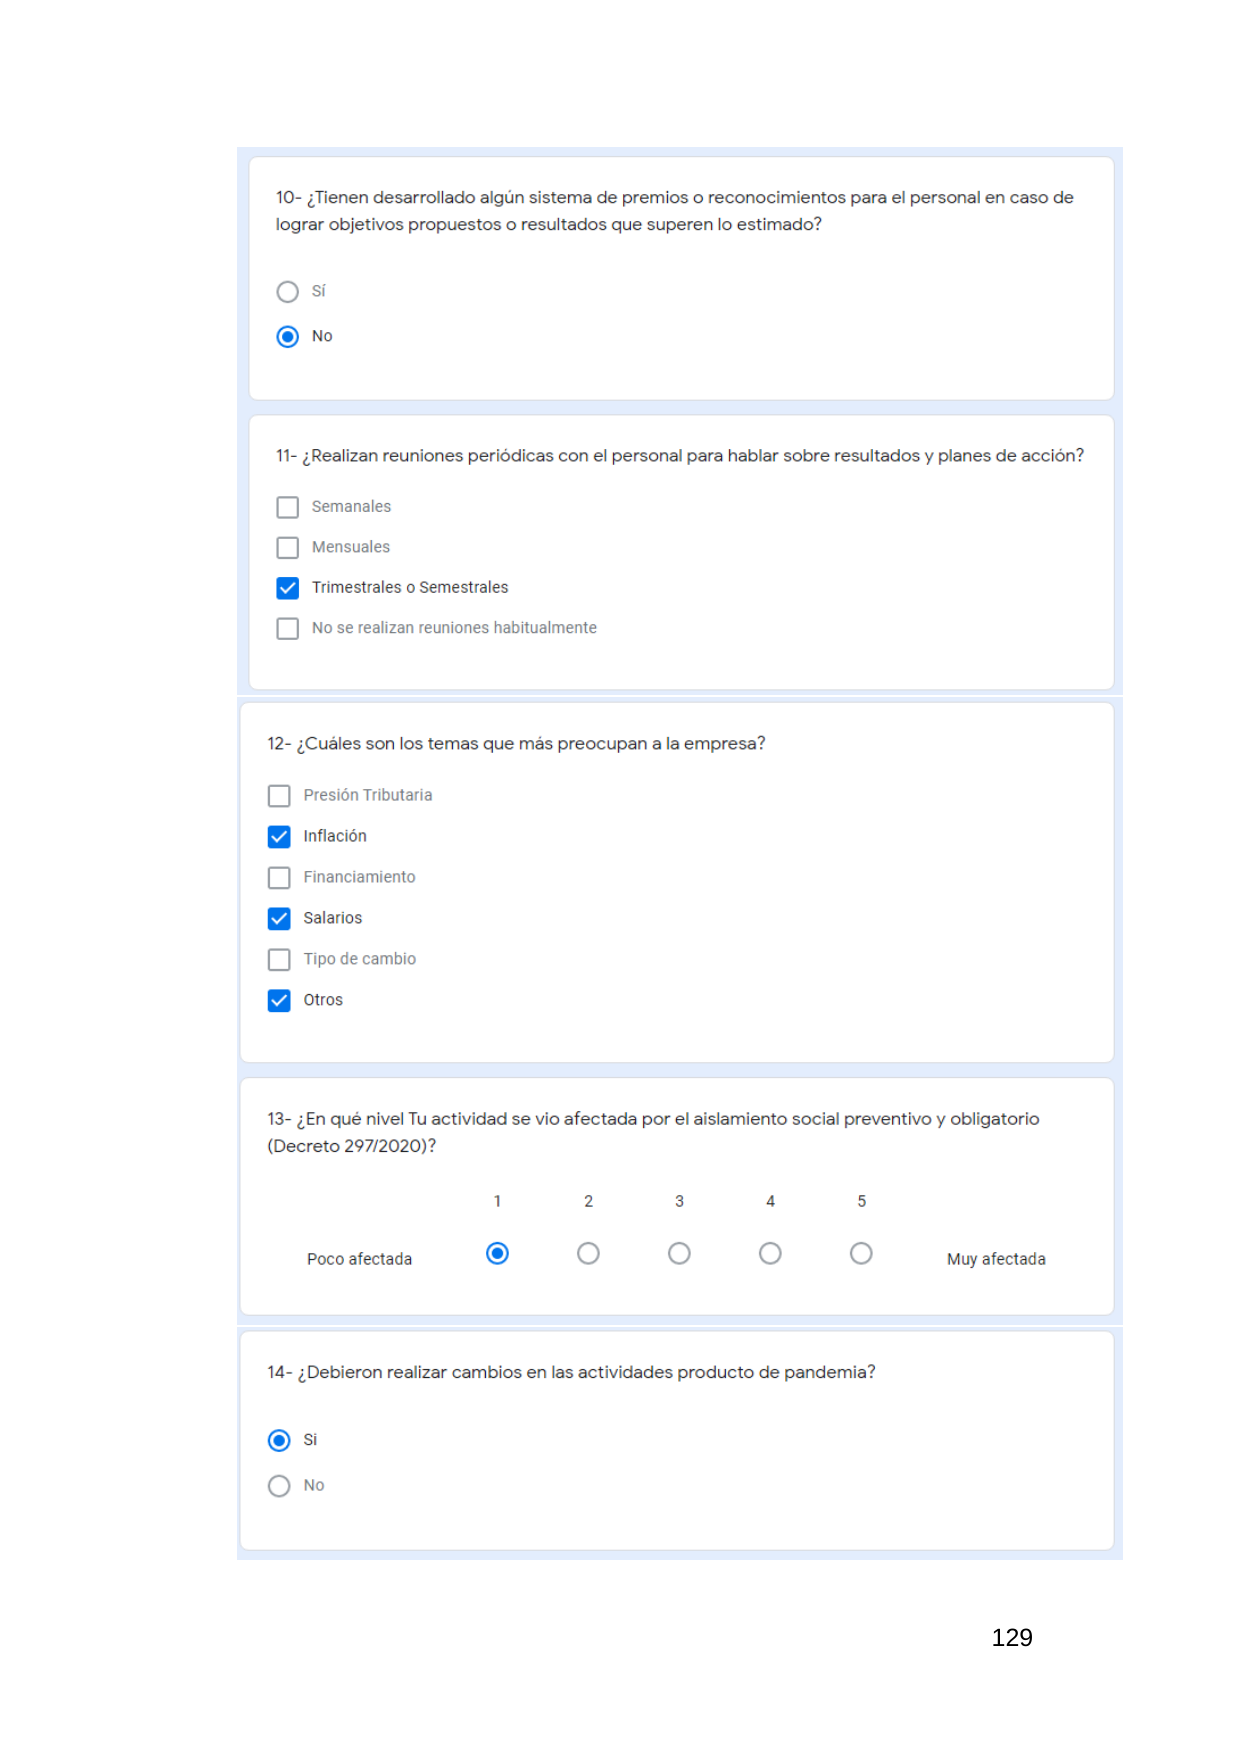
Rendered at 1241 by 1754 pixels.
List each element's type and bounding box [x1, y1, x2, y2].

picture [237, 697, 1123, 1325]
picture [237, 1327, 1123, 1560]
picture [237, 147, 1123, 695]
